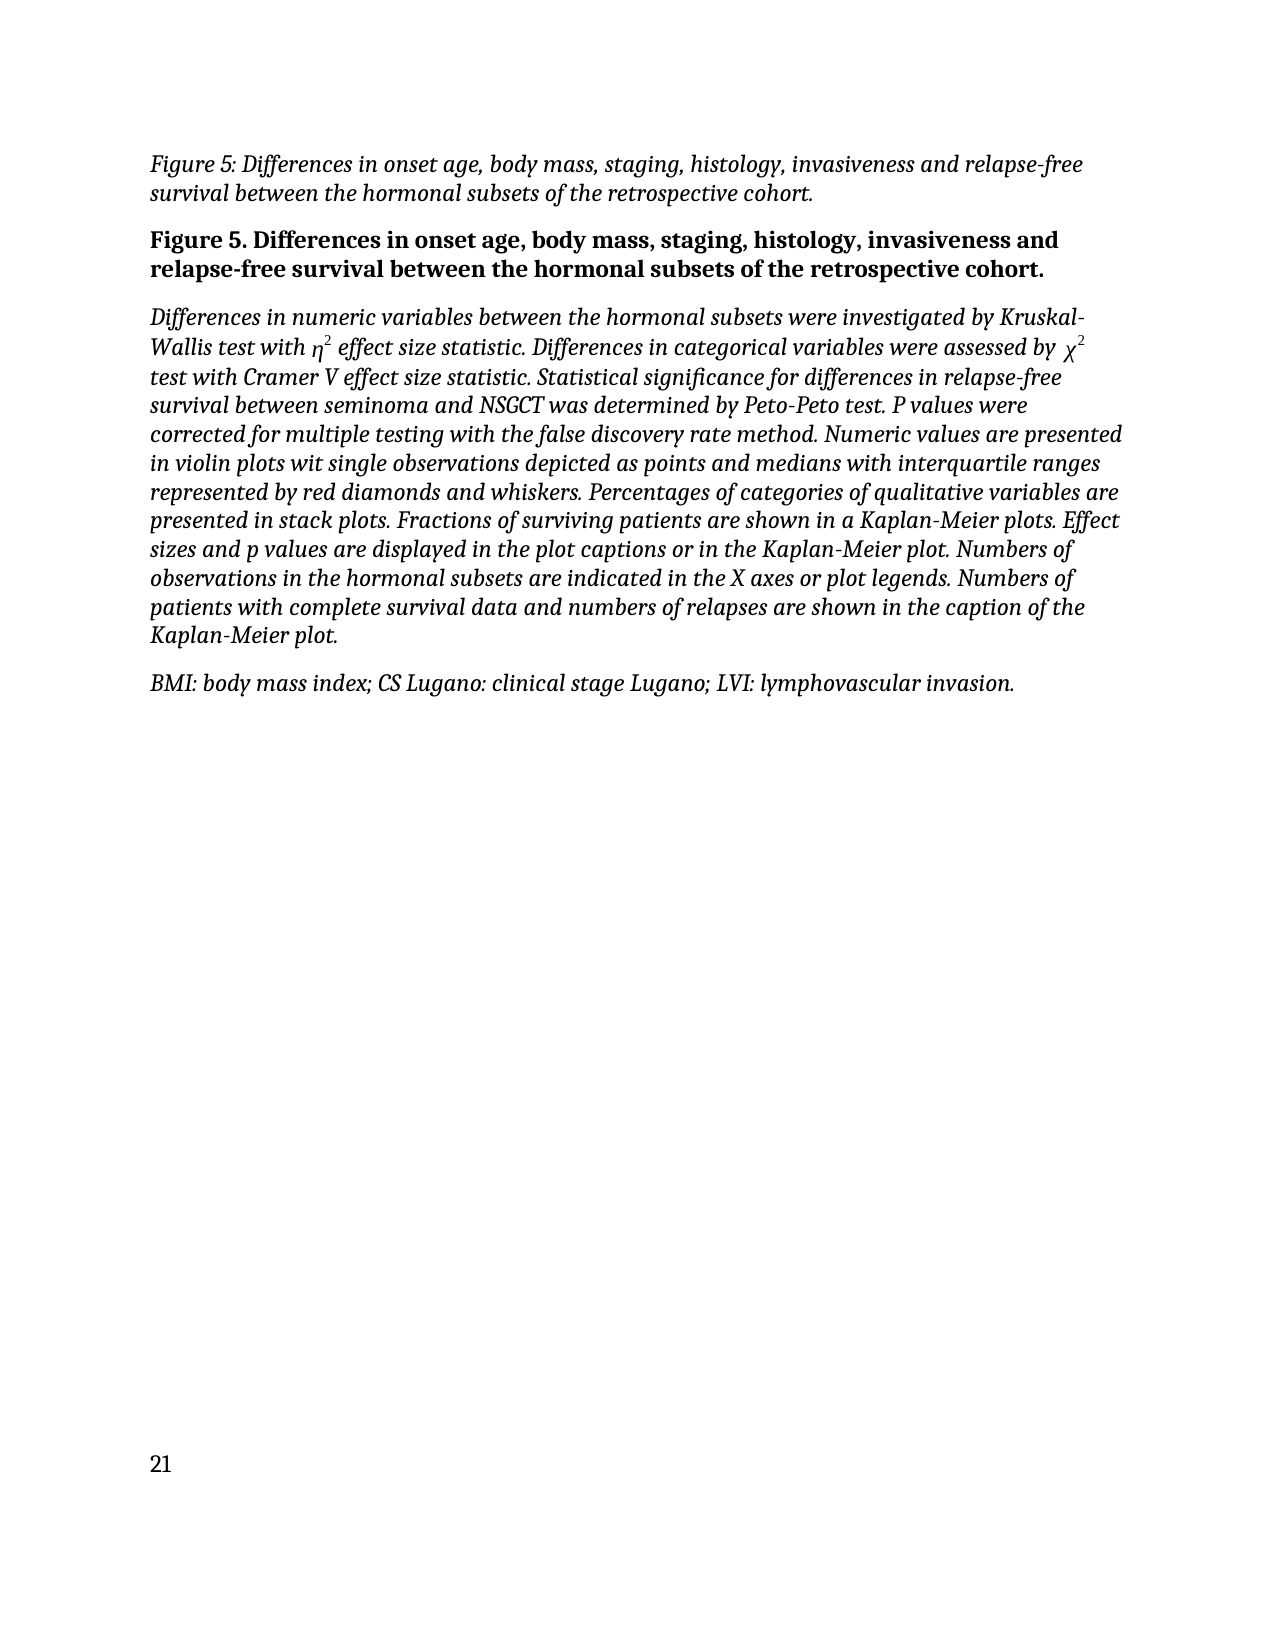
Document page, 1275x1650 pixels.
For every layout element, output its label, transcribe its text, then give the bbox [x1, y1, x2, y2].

text Figure 5. Differences in onset age, body mass, staging, histology, invasiveness and relapse-free survival between the hormonal subsets of the retrospective cohort. [150, 226, 1125, 284]
text Figure 5: Differences in onset age, body mass, staging, histology, invasiveness and relapse-free survival between the hormonal subsets of the retrospective cohort. [150, 150, 1125, 207]
text BMI: body mass index; CS Lugano: clinical stage Lugano; LVI: lymphovascular invasion. [150, 669, 1125, 697]
text Differences in numeric variables between the hormonal subsets were investigated by Kruskal-Wallis test with effect size statistic. Differences in categorical variables were assessed by test with Cramer V effect size statistic. Statistical significance for differences in relapse-free survival between seminoma and NSGCT was determined by Peto-Peto test. P values were corrected for multiple testing with the false discovery rate method. Numeric values are presented in violin plots wit single observations depicted as points and medians with interquartile ranges represented by red diamonds and whiskers. Percentages of categories of qualitative variables are presented in stack plots. Fractions of surviving patients are shown in a Kaplan-Meier plots. Effect sizes and p values are displayed in the plot captions or in the Kaplan-Meier plot. Numbers of observations in the hormonal subsets are indicated in the X axes or plot legends. Numbers of patients with complete survival data and numbers of relapses are shown in the caption of the Kaplan-Meier plot. [150, 302, 1125, 650]
